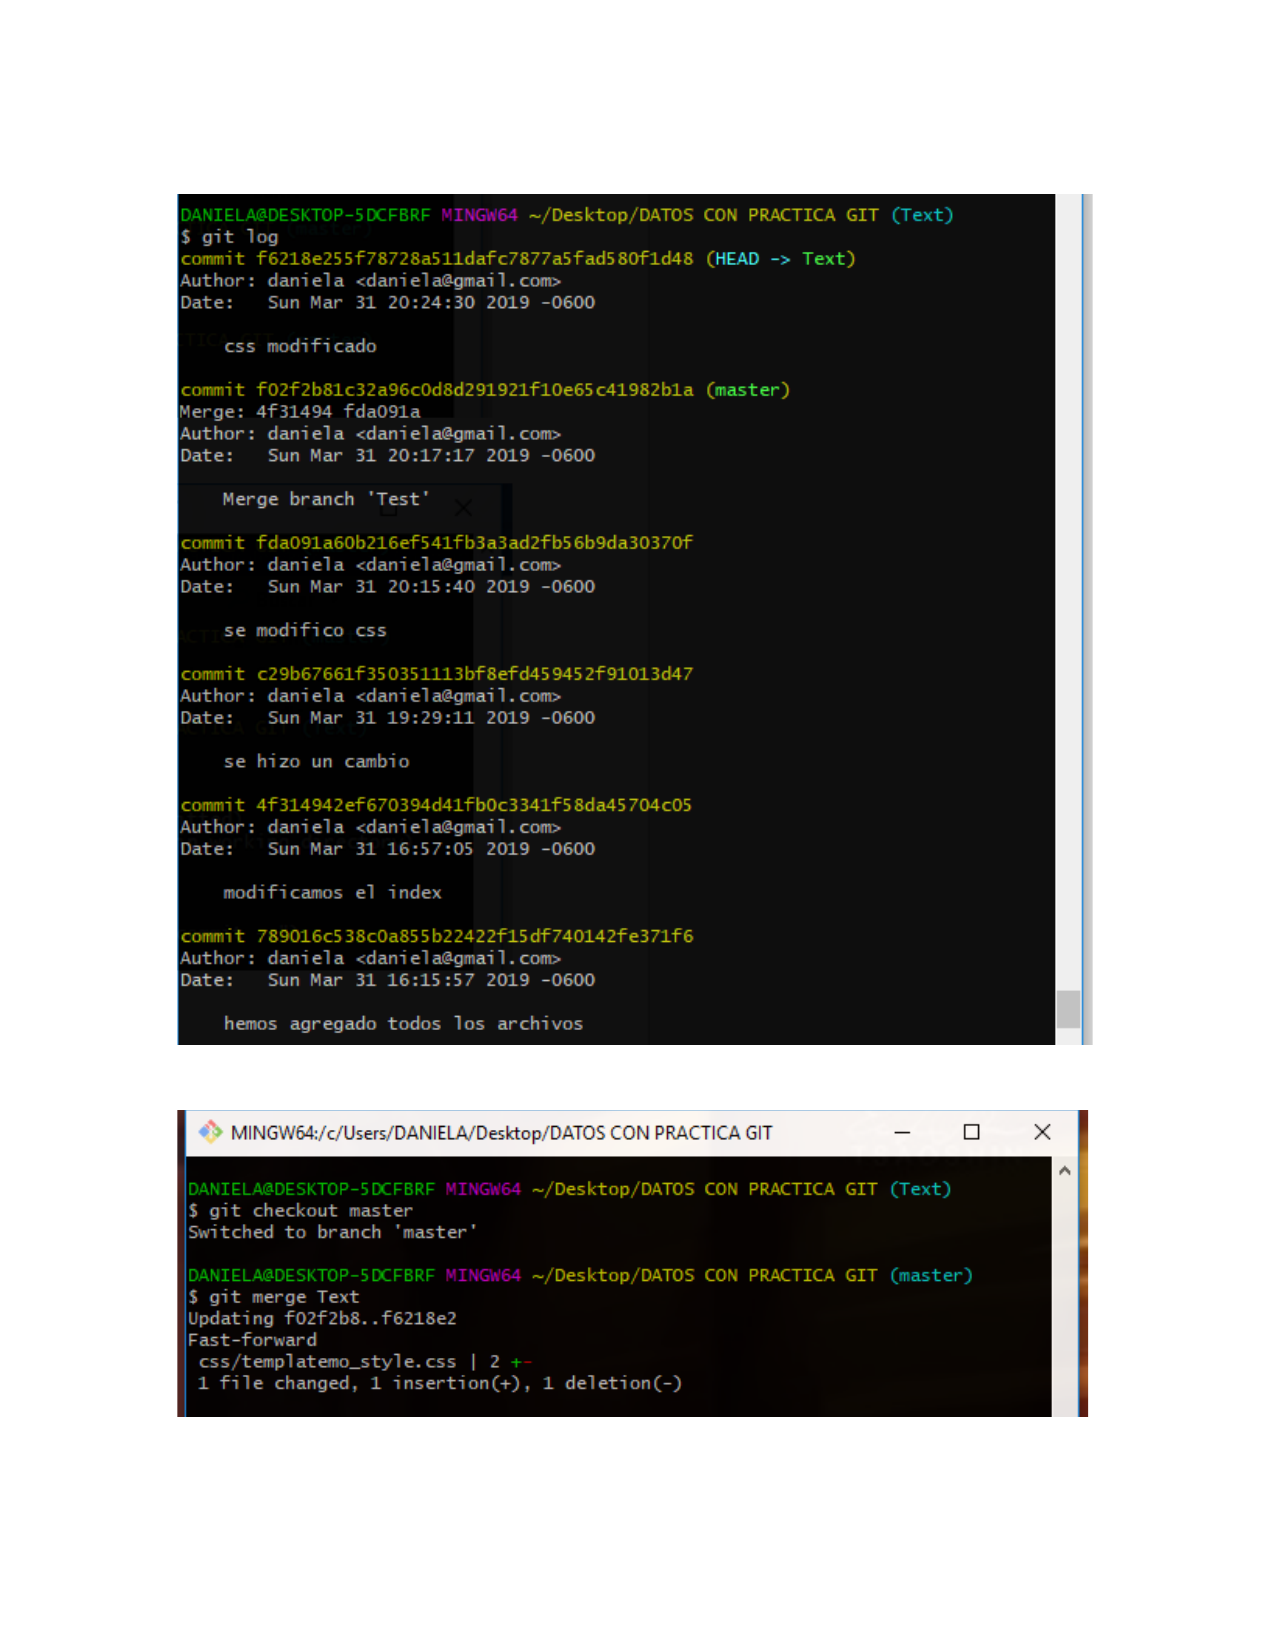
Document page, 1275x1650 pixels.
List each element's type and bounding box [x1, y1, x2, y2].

picture [177, 1110, 1089, 1417]
picture [177, 194, 1093, 1045]
